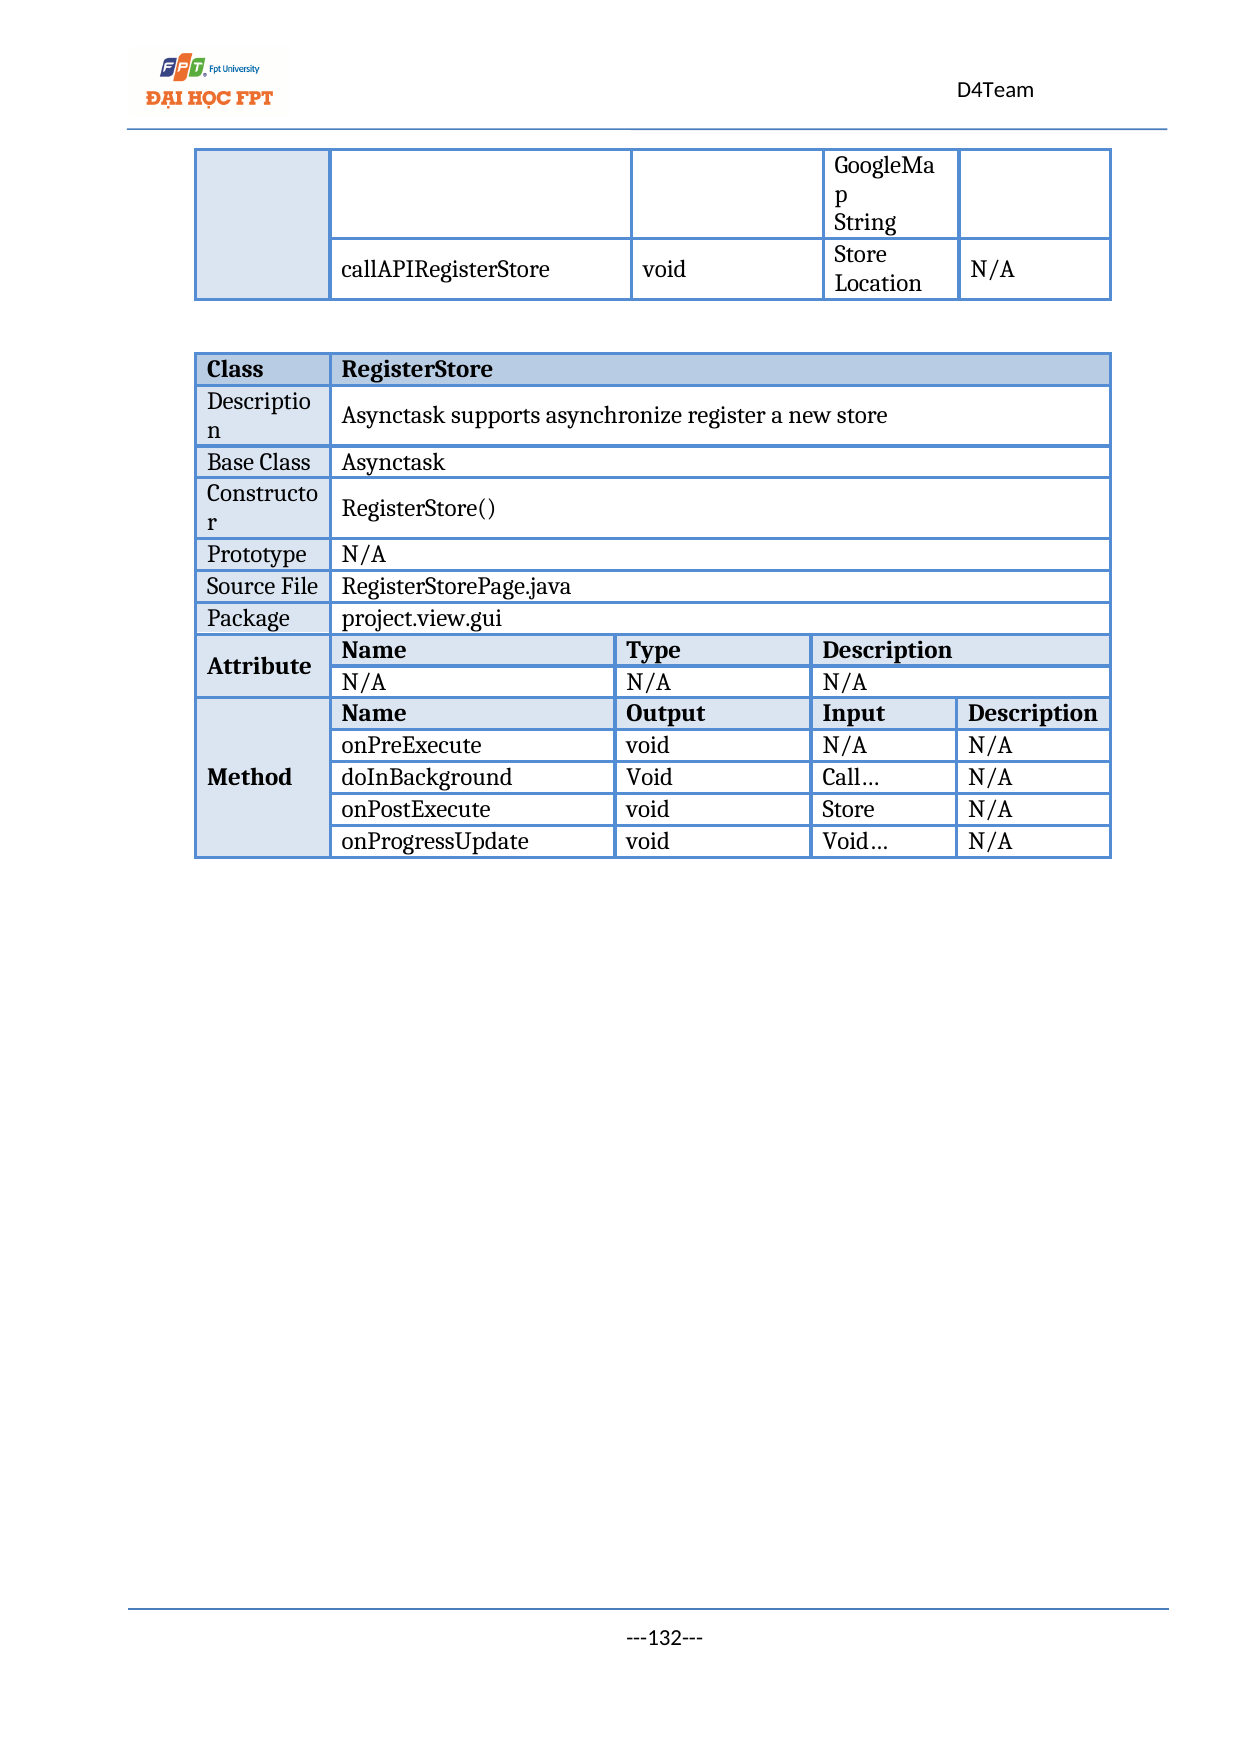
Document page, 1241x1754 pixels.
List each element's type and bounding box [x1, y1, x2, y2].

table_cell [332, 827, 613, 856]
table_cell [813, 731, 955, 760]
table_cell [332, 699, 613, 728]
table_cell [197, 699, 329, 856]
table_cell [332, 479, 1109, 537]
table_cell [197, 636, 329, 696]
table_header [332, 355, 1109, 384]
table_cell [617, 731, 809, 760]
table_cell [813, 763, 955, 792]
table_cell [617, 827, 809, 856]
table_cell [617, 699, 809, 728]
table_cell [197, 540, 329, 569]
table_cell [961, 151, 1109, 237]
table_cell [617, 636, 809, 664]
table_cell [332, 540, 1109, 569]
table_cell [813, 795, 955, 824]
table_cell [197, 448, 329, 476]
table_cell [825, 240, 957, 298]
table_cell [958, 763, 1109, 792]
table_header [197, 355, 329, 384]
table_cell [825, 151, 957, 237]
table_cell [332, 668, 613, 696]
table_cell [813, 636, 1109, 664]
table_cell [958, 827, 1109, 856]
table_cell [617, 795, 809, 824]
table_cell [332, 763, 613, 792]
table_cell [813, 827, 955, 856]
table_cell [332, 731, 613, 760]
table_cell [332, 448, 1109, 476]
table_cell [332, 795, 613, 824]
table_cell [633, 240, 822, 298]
picture [129, 46, 290, 116]
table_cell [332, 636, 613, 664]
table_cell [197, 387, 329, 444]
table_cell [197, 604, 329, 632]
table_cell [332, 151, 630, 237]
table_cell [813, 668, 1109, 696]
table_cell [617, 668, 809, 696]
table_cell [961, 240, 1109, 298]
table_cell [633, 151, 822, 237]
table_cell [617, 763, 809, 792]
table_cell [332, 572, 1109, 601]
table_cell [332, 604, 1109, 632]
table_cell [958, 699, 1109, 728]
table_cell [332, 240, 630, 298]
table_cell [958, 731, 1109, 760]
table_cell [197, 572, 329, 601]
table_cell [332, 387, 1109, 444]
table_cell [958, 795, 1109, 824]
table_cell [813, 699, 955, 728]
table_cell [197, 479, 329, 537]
